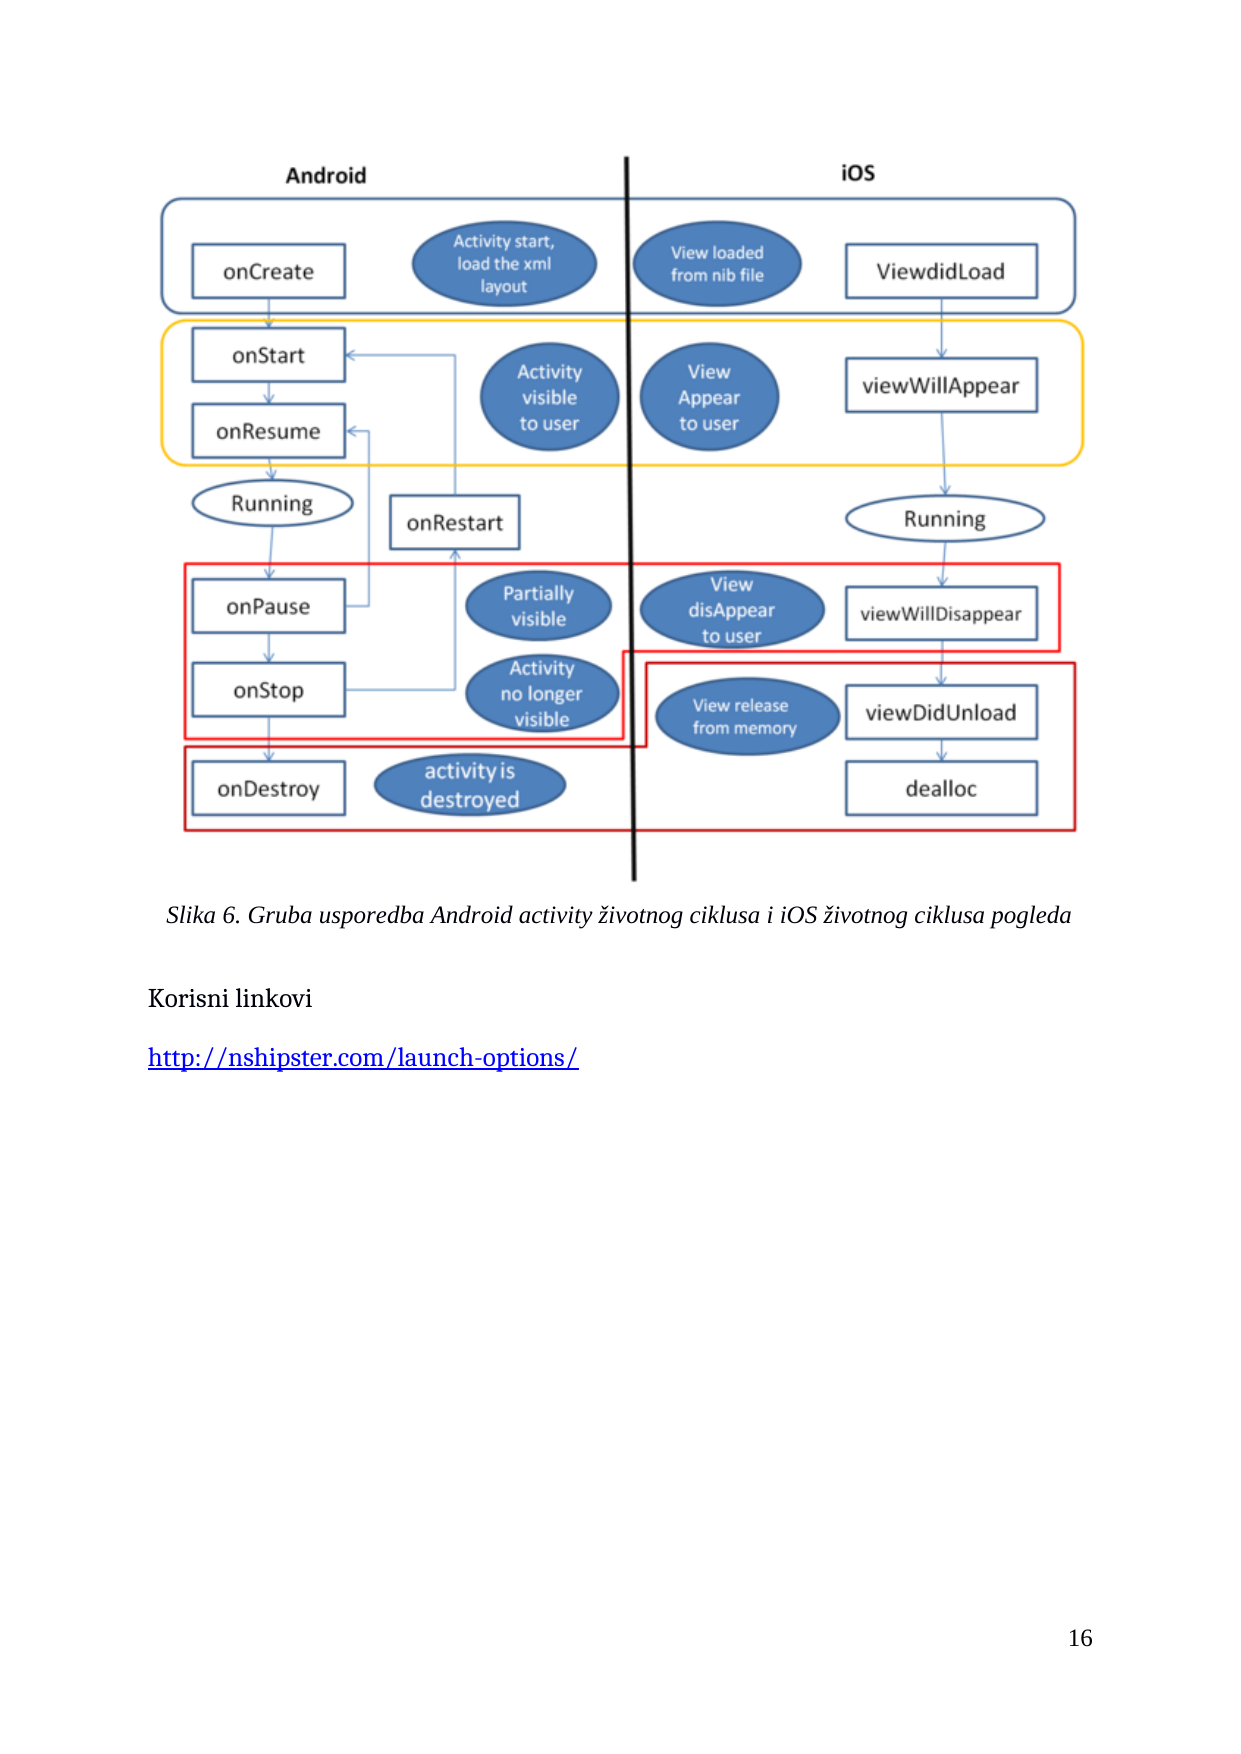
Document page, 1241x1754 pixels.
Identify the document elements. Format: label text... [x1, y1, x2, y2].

picture [147, 147, 1123, 888]
text http://nshipster.com/launch-options/ [148, 1042, 1093, 1073]
text Korisni linkovi [148, 983, 1093, 1014]
